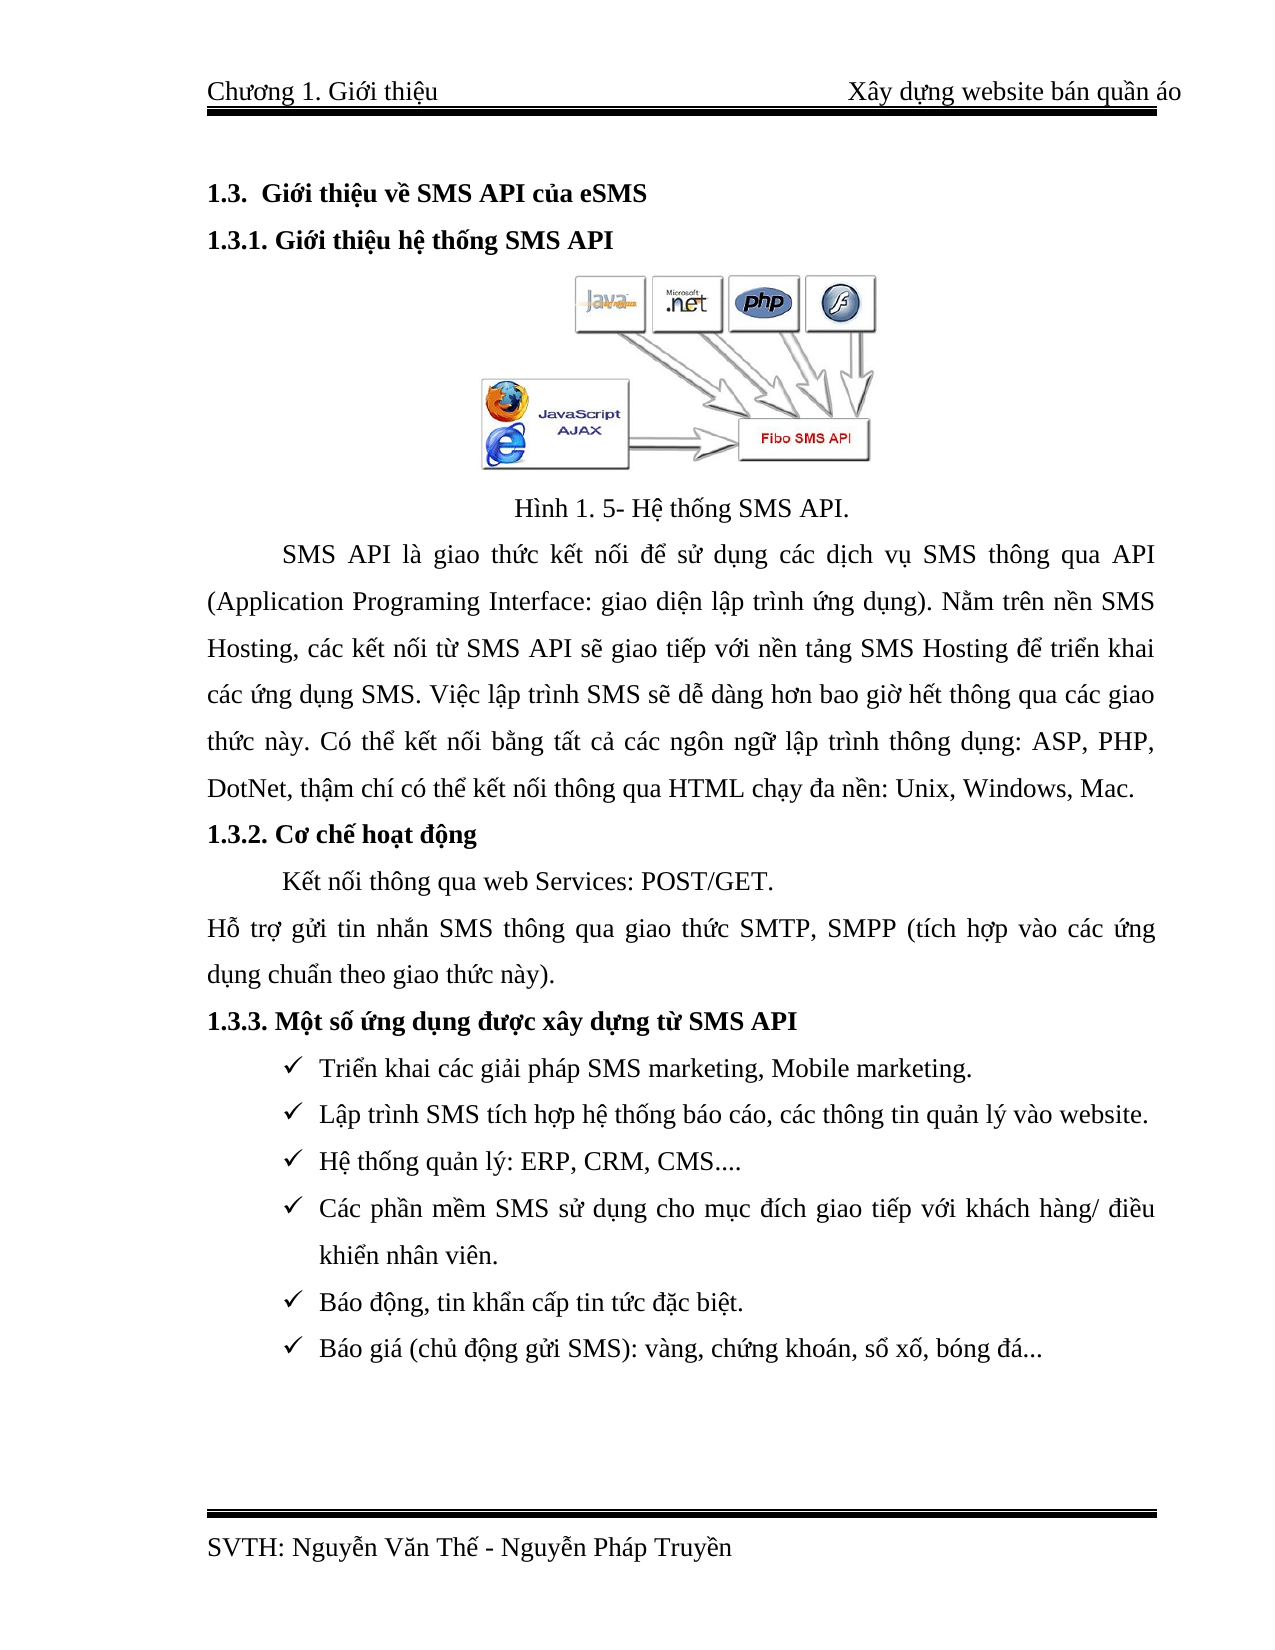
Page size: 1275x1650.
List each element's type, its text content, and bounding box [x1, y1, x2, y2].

list Hệ thống quản lý: ERP, CRM, CMS.... [282, 1145, 1157, 1177]
text Hình 1. 5- Hệ thống SMS API. [207, 492, 1157, 523]
picture [473, 270, 890, 478]
text Kết nối thông qua web Services: POST/GET. [207, 865, 1157, 896]
list Các phần mềm SMS sử dụng cho mục đích giao tiếp với khách hàng/ điều khiển nhân viên. [282, 1192, 1157, 1270]
list Giới thiệu về SMS API của eSMS [207, 177, 1157, 208]
list Triển khai các giải pháp SMS marketing, Mobile marketing. [282, 1052, 1157, 1083]
list Báo giá (chủ động gửi SMS): vàng, chứng khoán, sổ xố, bóng đá... [282, 1333, 1157, 1411]
list Cơ chế hoạt động [207, 818, 1157, 849]
text Hỗ trợ gửi tin nhắn SMS thông qua giao thức SMTP, SMPP (tích hợp vào các ứng dụng chuẩn theo giao thức này). [207, 912, 1157, 989]
text SMS API là giao thức kết nối để sử dụng các dịch vụ SMS thông qua API (Application Programing Interface: giao diện lập trình ứng dụng). Nằm trên nền SMS Hosting, các kết nối từ SMS API sẽ giao tiếp với nền tảng SMS Hosting để triển khai các ứng dụng SMS. Việc lập trình SMS sẽ dễ dàng hơn bao giờ hết thông qua các giao thức này. Có thể kết nối bằng tất cả các ngôn ngữ lập trình thông dụng: ASP, PHP, DotNet, thậm chí có thể kết nối thông qua HTML chạy đa nền: Unix, Windows, Mac. [207, 538, 1157, 803]
list Một số ứng dụng được xây dựng từ SMS API [207, 1005, 1157, 1036]
list Báo động, tin khẩn cấp tin tức đặc biệt. [282, 1286, 1157, 1317]
list Lập trình SMS tích hợp hệ thống báo cáo, các thông tin quản lý vào website. [282, 1098, 1157, 1130]
list Giới thiệu hệ thống SMS API [207, 224, 1157, 255]
